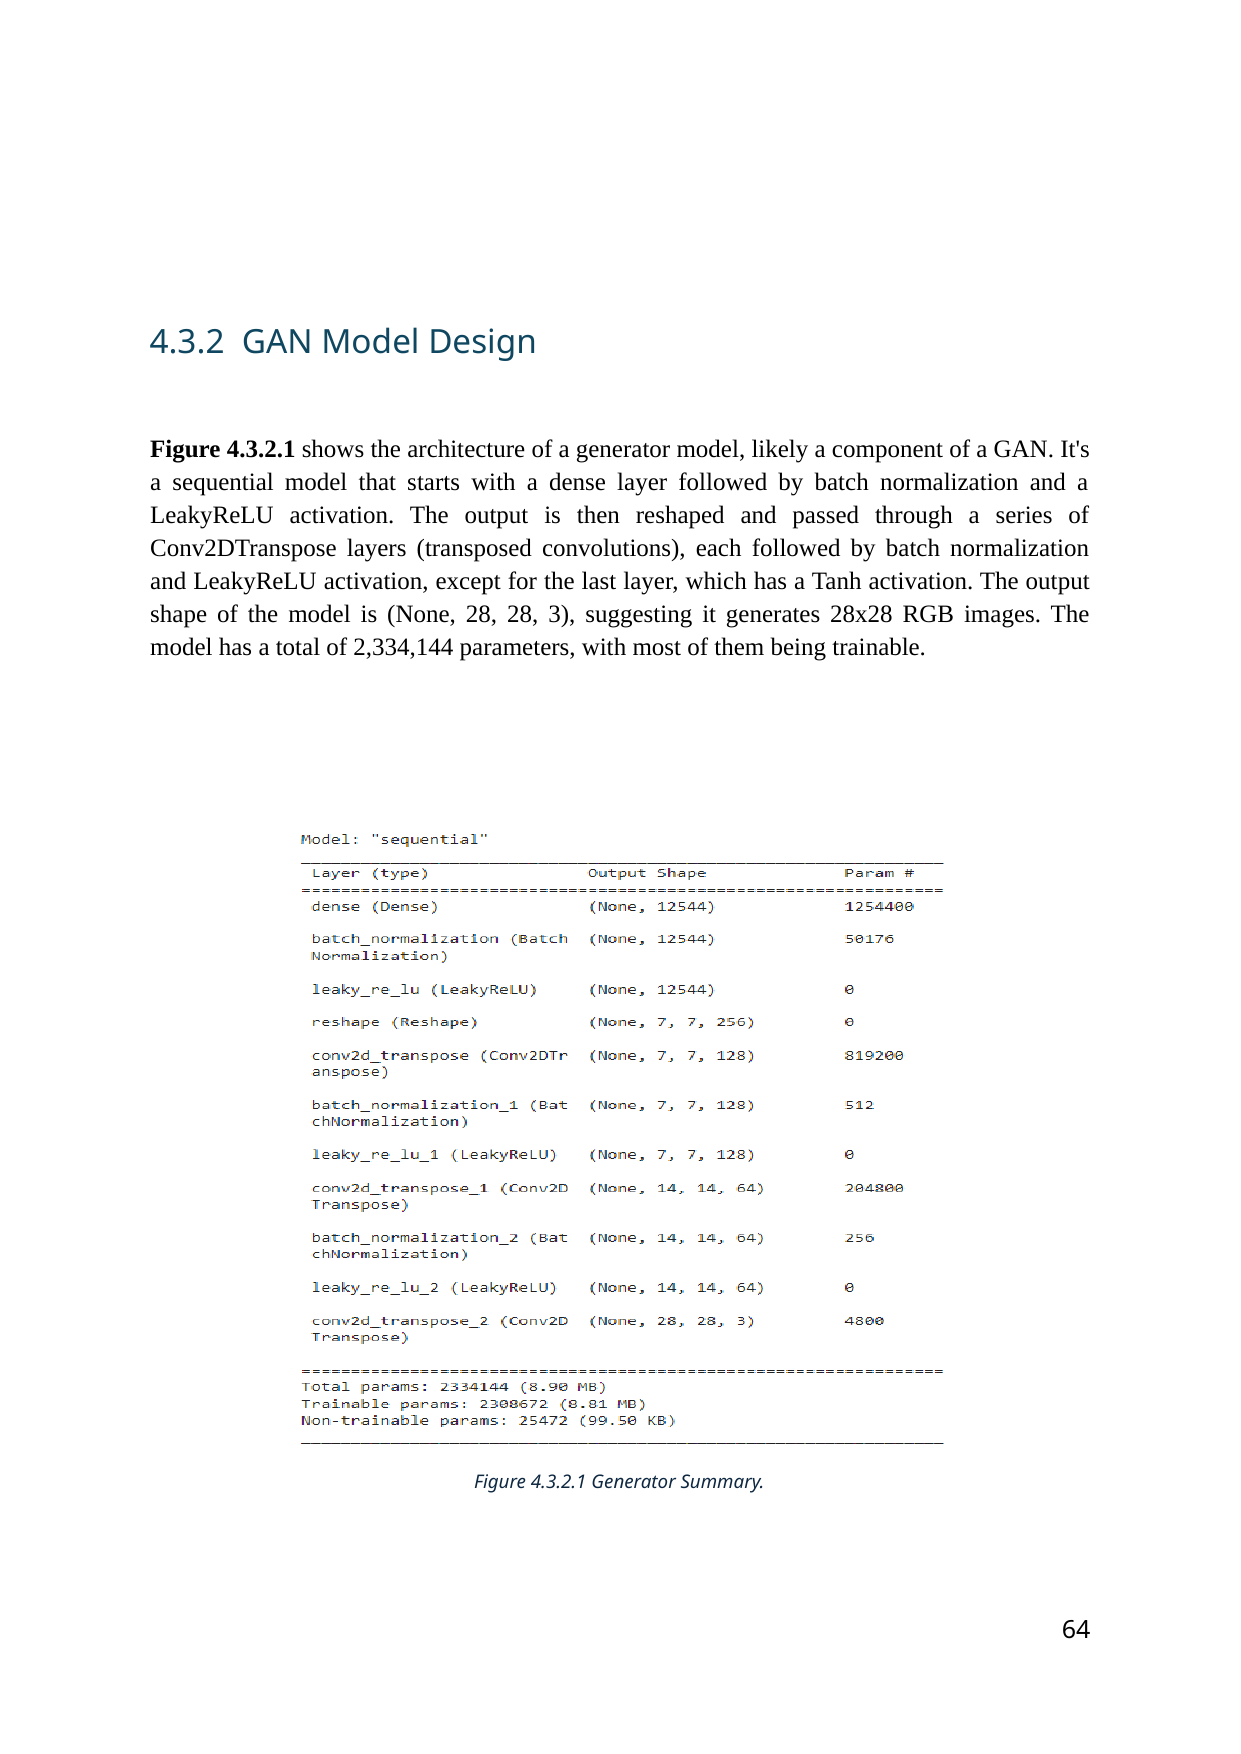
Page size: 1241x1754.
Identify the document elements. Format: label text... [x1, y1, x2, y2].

text Figure 4.3.2.1 shows the architecture of a generator model, likely a component of a GAN. It's a sequential model that starts with a dense layer followed by batch normalization and a LeakyReLU activation. The output is then reshaped and passed through a series of Conv2DTranspose layers (transposed convolutions), each followed by batch normalization and LeakyReLU activation, except for the last layer, which has a Tanh activation. The output shape of the model is (None, 28, 28, 3), suggesting it generates 28x28 RGB images. The model has a total of 2,334,144 parameters, with most of them being trainable. [150, 434, 1090, 661]
subtitle 4.3.2 GAN Model Design [149, 317, 1090, 363]
picture [290, 830, 950, 1447]
text Figure 4.3.2.1 Generator Summary. [150, 1469, 1090, 1494]
